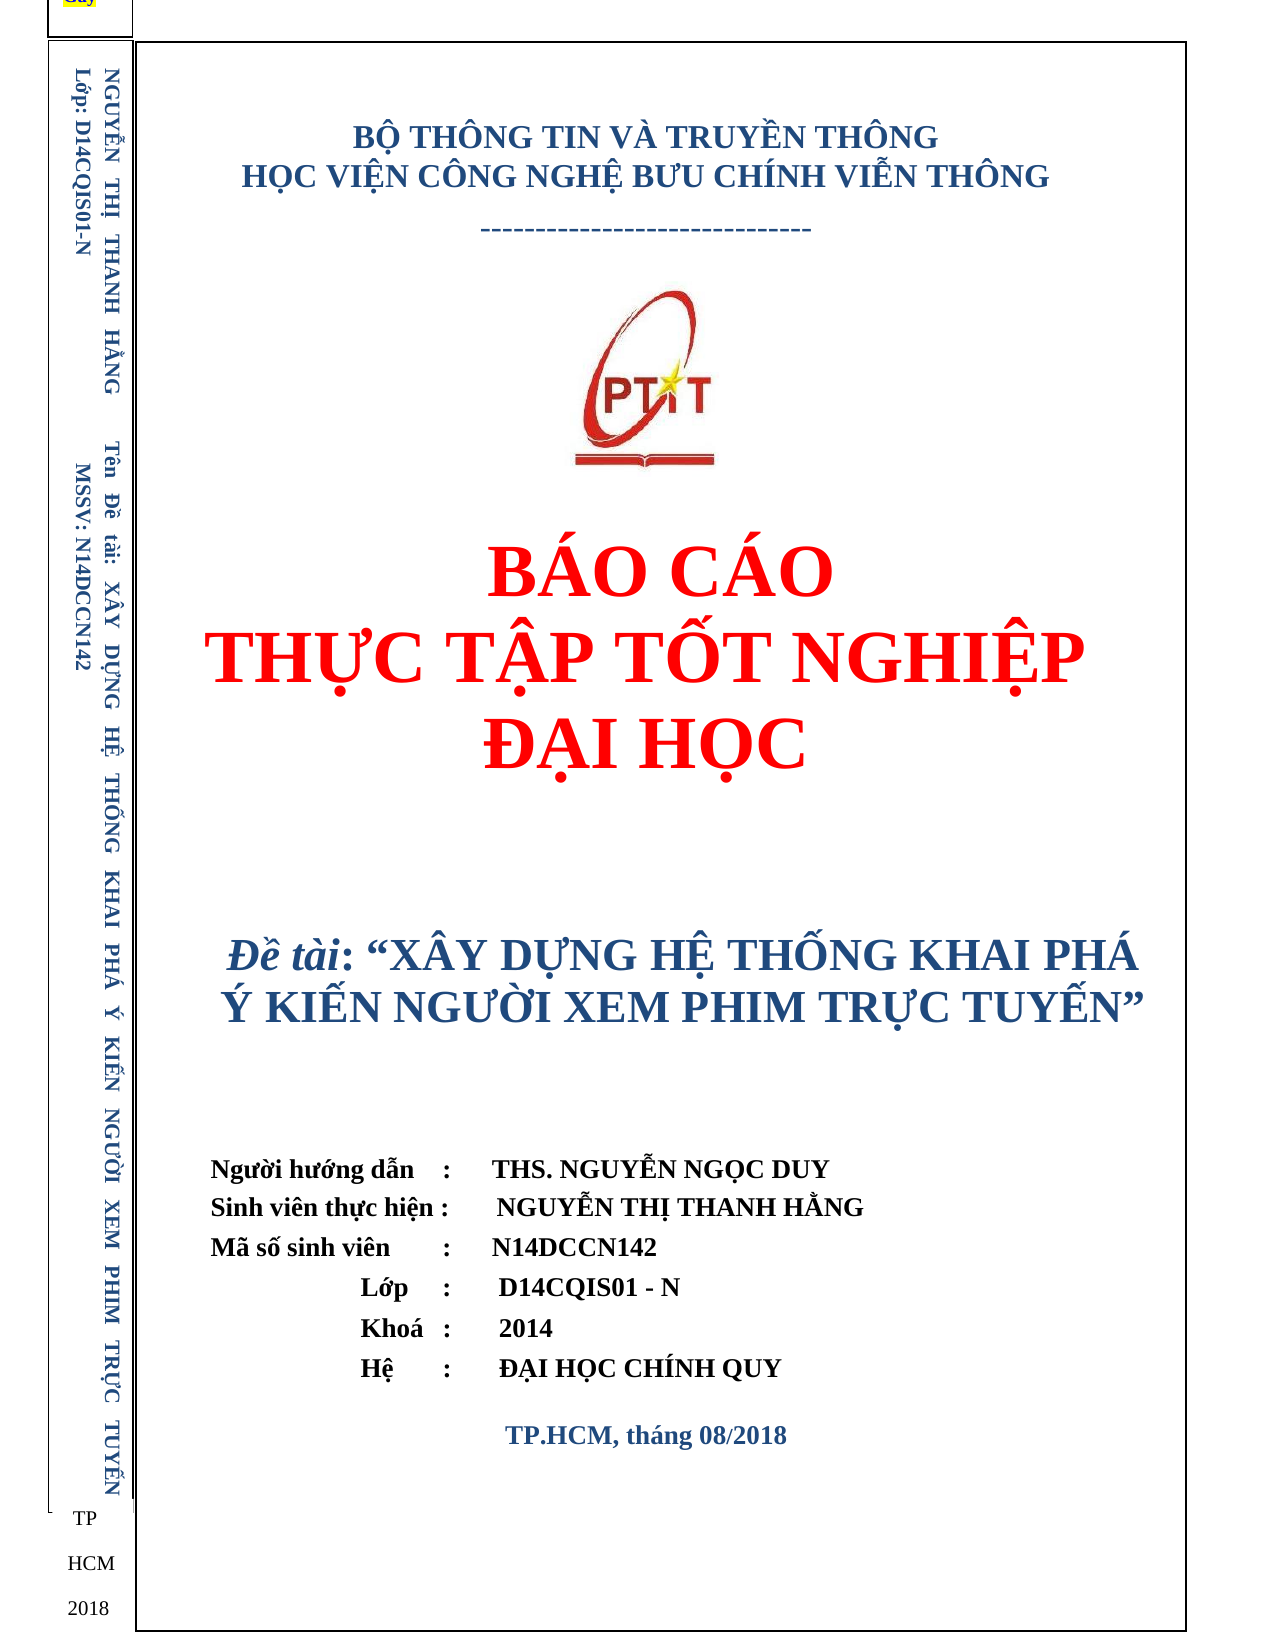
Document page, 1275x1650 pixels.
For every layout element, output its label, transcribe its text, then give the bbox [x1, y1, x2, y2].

text Lớp : D14CQIS01 - N [360, 1271, 1156, 1303]
text Mã số sinh viên : N14DCCN142 [135, 1231, 1156, 1262]
picture [548, 281, 744, 477]
text THỰC TẬP TỐT NGHIỆP ĐẠI HỌC [135, 612, 1156, 785]
text Người hướng dẫn : THS. NGUYỄN NGỌC DUY [135, 1153, 1156, 1184]
text BỘ THÔNG TIN VÀ TRUYỀN THÔNG [135, 118, 1156, 156]
text BÁO CÁO [135, 526, 1156, 612]
text ------------------------------ [135, 207, 1156, 245]
text TP.HCM, tháng 08/2018 [135, 1419, 1156, 1450]
text Hệ : ĐẠI HỌC CHÍNH QUY [360, 1352, 1156, 1383]
text Sinh viên thực hiện : NGUYỄN THỊ THANH HẰNG [135, 1191, 1156, 1222]
text Khoá : 2014 [360, 1312, 1156, 1343]
text HỌC VIỆN CÔNG NGHỆ BƯU CHÍNH VIỄN THÔNG [135, 156, 1156, 194]
text Đề tài: “XÂY DỰNG HỆ THỐNG KHAI PHÁ Ý KIẾN NGƯỜI XEM PHIM TRỰC TUYẾN” [210, 927, 1156, 1033]
